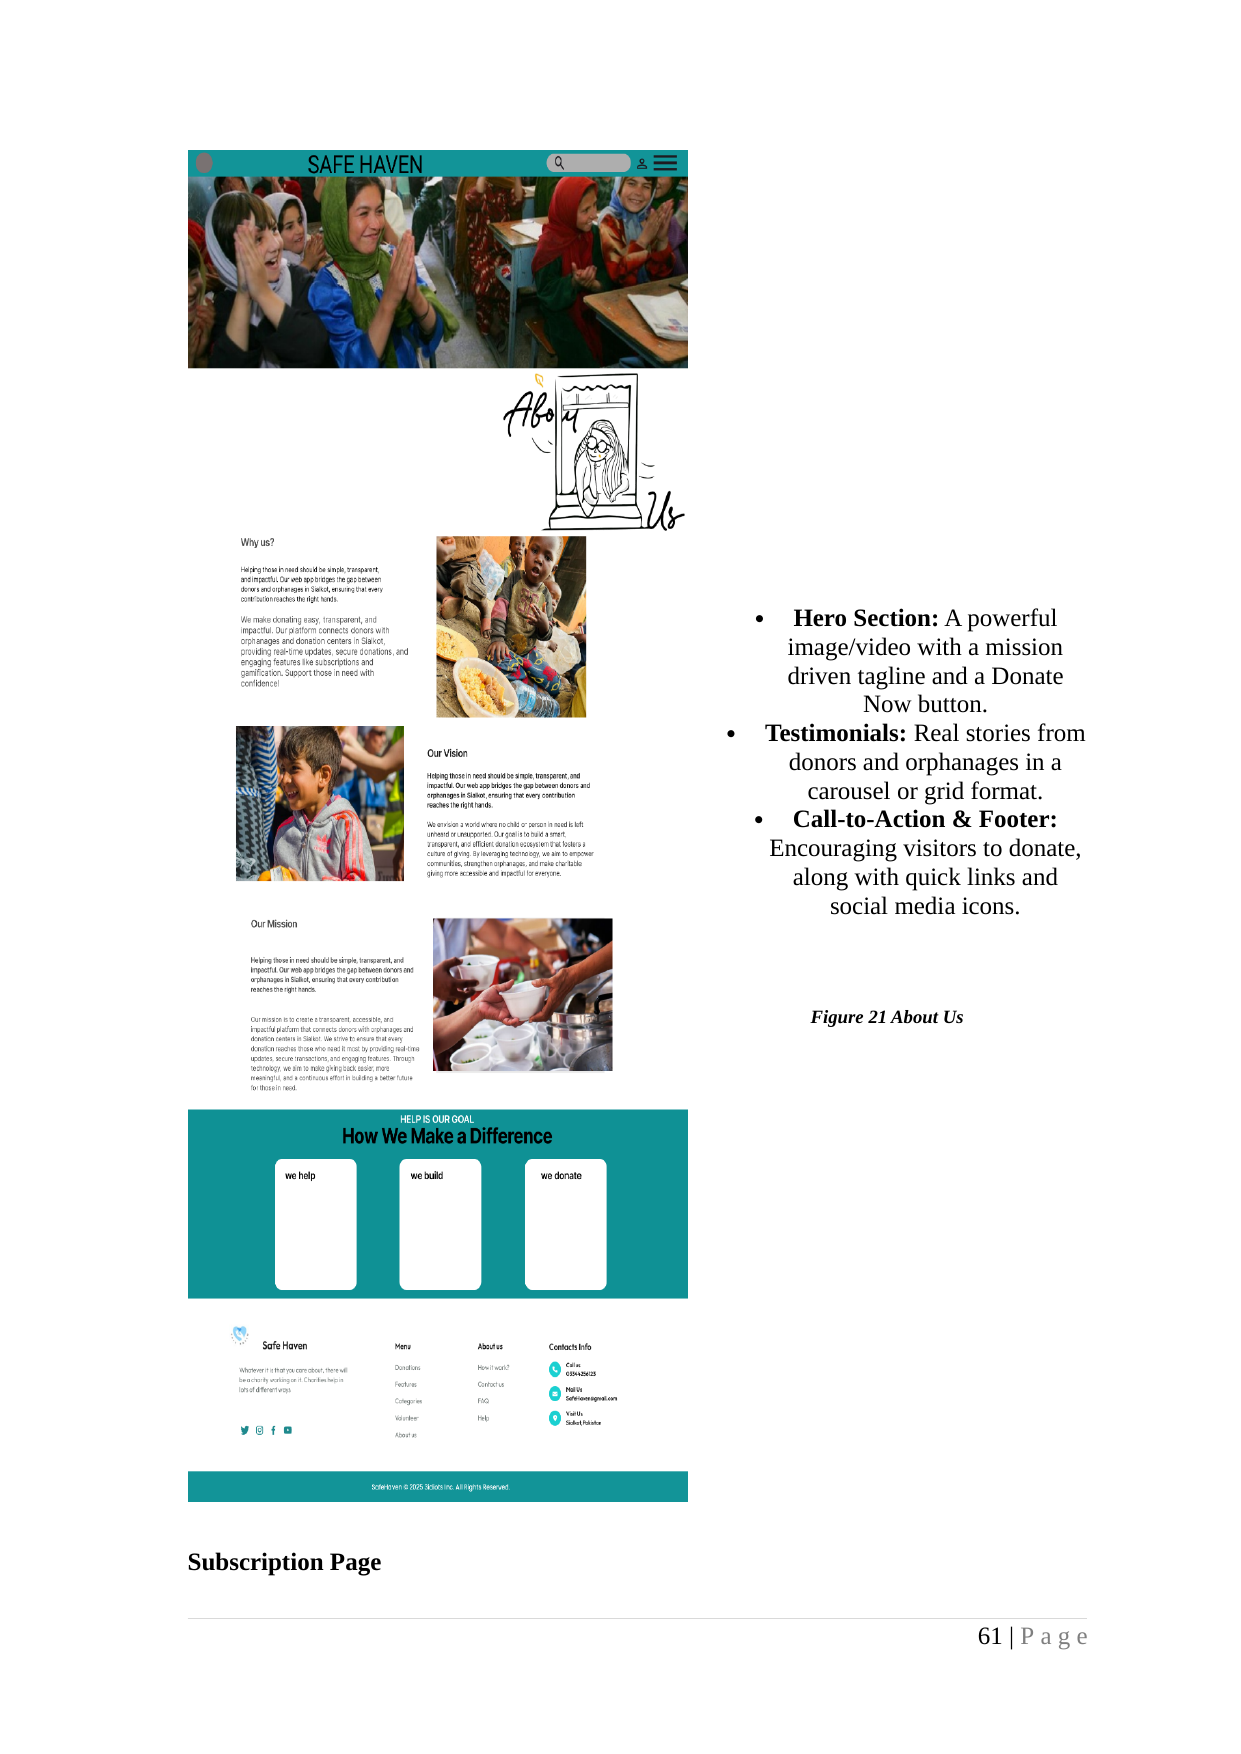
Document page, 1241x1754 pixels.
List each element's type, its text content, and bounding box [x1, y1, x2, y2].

table_header Hero Section: A powerful image/video with a mission driven tagline and a Donate Now button. Testimonials: Real stories from donors and orphanages in a carousel or grid format. Call-to-Action & Footer: Encouraging visitors to donate, along with quick links and social media icons. Figure 21 About Us [688, 150, 1087, 1502]
text Subscription Page [187, 1547, 1087, 1576]
picture [188, 150, 688, 1502]
